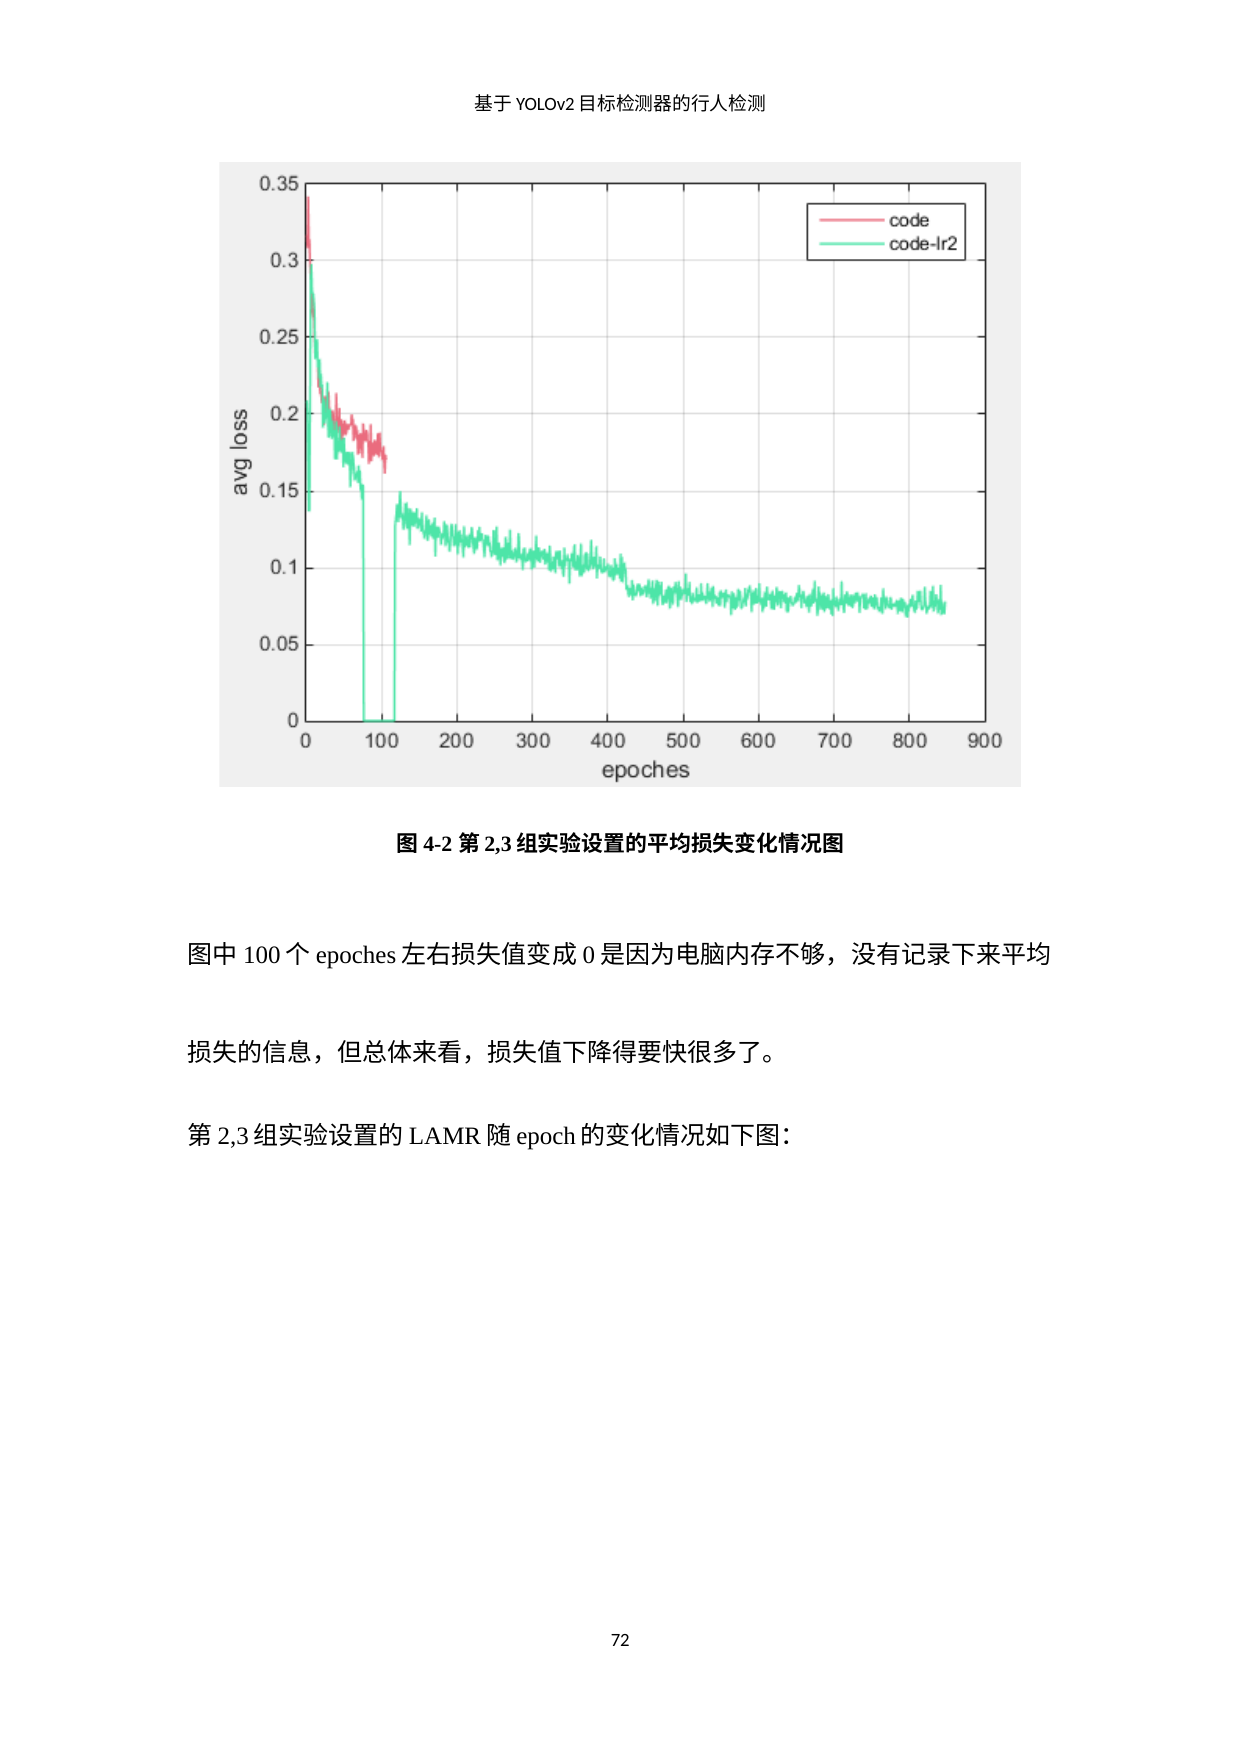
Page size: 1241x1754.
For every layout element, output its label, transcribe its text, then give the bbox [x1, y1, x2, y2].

picture [219, 162, 1021, 787]
text 图中100个epoches左右损失值变成0是因为电脑内存不够，没有记录下来平均损失的信息，但总体来看，损失值下降得要快很多了。 [187, 921, 1053, 1083]
text 图 4-2 第2,3组实验设置的平均损失变化情况图 [187, 825, 1053, 858]
text 第2,3组实验设置的LAMR随epoch的变化情况如下图： [187, 1101, 1053, 1166]
